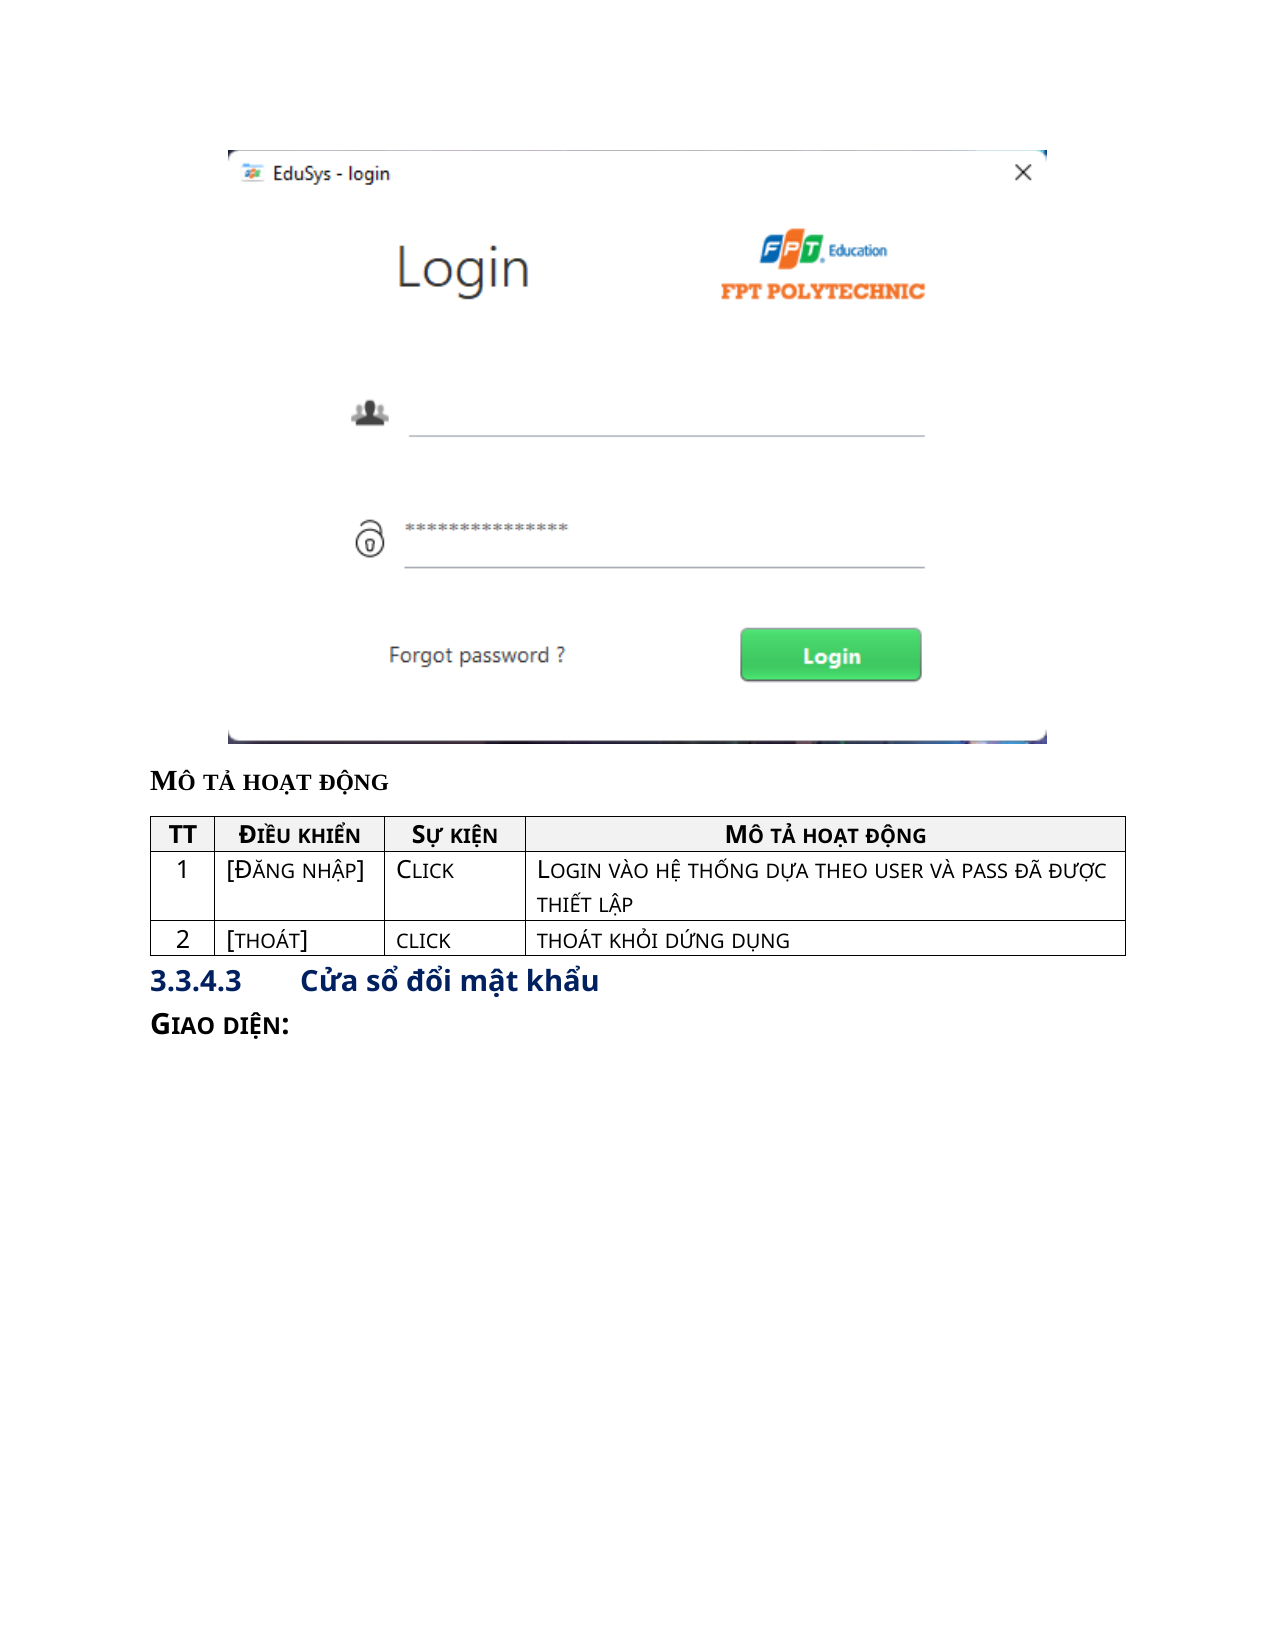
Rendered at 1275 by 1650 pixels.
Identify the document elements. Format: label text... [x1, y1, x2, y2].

table_header Mô tả hoạt động [526, 817, 1125, 851]
table_cell Login vào hệ thống dựa theo user và pass đã được thiết lập [526, 852, 1125, 920]
table_cell 2 [151, 921, 214, 955]
table_cell [thoát] [215, 921, 384, 955]
table_header Sự kiện [385, 817, 525, 851]
table_cell Click [385, 852, 525, 920]
subtitle Cửa sổ đổi mật khẩu [150, 961, 1125, 1000]
picture [228, 150, 1047, 744]
table_cell click [385, 921, 525, 955]
table_header Điều khiển [215, 817, 384, 851]
table_header TT [151, 817, 214, 851]
text Giao diện: [150, 1003, 1125, 1043]
table_cell [Đăng nhập] [215, 852, 384, 920]
table_cell 1 [151, 852, 214, 920]
table_cell thoát khỏi dứng dụng [526, 921, 1125, 955]
text Mô tả hoạt động [150, 763, 1125, 797]
